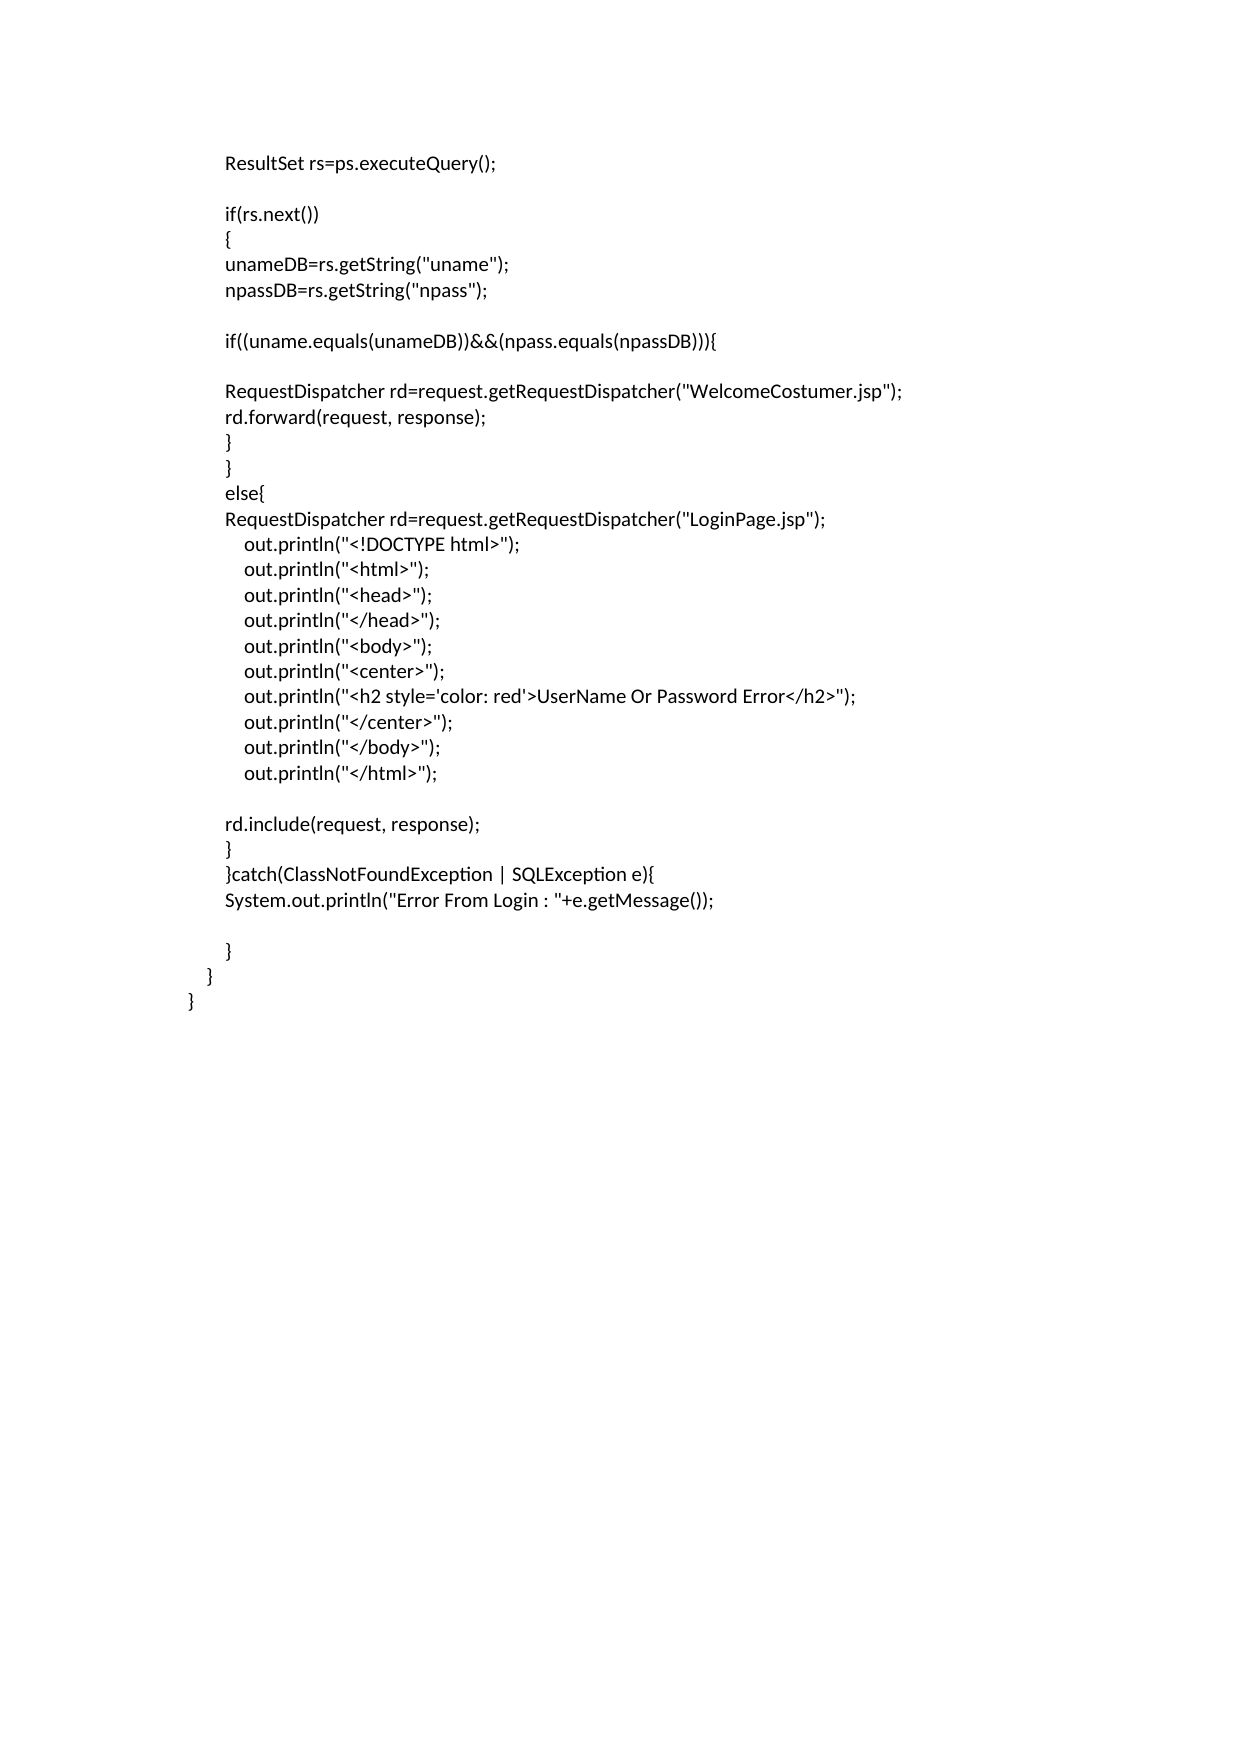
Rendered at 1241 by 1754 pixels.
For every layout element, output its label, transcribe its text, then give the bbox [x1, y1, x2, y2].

text } [187, 455, 1053, 480]
text out.println("</center>"); [187, 709, 1053, 734]
text out.println("<!DOCTYPE html>"); [187, 531, 1053, 557]
text else{ [187, 480, 1053, 506]
text out.println("</html>"); [187, 760, 1053, 785]
text } [187, 836, 1053, 862]
text { [187, 226, 1053, 252]
text } [187, 429, 1053, 455]
text if((uname.equals(unameDB))&&(npass.equals(npassDB))){ [187, 328, 1053, 353]
text RequestDispatcher rd=request.getRequestDispatcher("WelcomeCostumer.jsp"); [187, 379, 1053, 404]
text unameDB=rs.getString("uname"); [187, 252, 1053, 277]
text RequestDispatcher rd=request.getRequestDispatcher("LoginPage.jsp"); [187, 506, 1053, 531]
text out.println("</body>"); [187, 734, 1053, 760]
text } [187, 963, 1053, 989]
text } [187, 938, 1053, 963]
text rd.forward(request, response); [187, 404, 1053, 429]
text out.println("<center>"); [187, 658, 1053, 684]
text out.println("<head>"); [187, 582, 1053, 607]
text } [187, 989, 1053, 1014]
text rd.include(request, response); [187, 811, 1053, 836]
text System.out.println("Error From Login : "+e.getMessage()); [187, 887, 1053, 912]
text out.println("<h2 style='color: red'>UserName Or Password Error</h2>"); [187, 684, 1053, 709]
text }catch(ClassNotFoundException | SQLException e){ [187, 862, 1053, 887]
text out.println("</head>"); [187, 607, 1053, 633]
text npassDB=rs.getString("npass"); [187, 277, 1053, 302]
text ResultSet rs=ps.executeQuery(); [187, 150, 1053, 175]
text out.println("<body>"); [187, 633, 1053, 658]
text if(rs.next()) [187, 201, 1053, 226]
text out.println("<html>"); [187, 557, 1053, 582]
